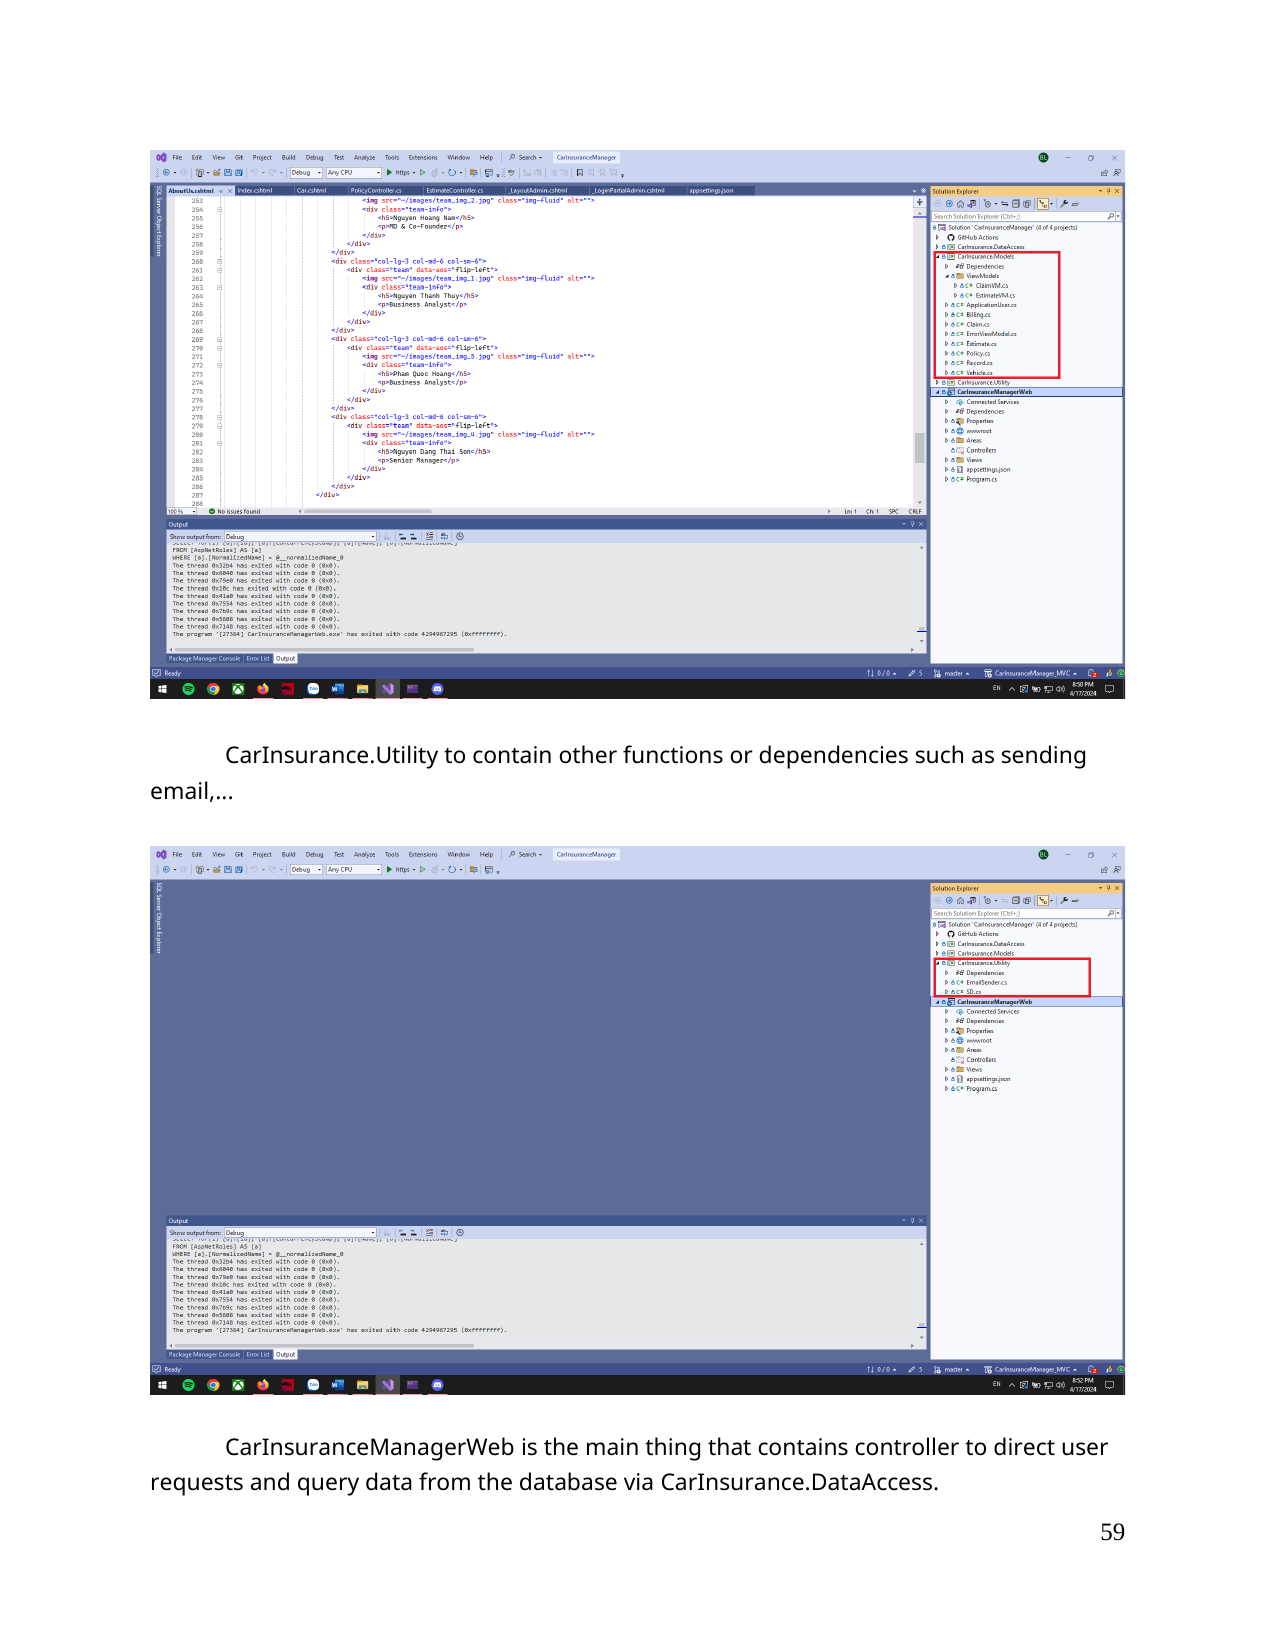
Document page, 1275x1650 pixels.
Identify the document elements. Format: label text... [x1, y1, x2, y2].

picture [150, 846, 1125, 1395]
text CarInsurance.Utility to contain other functions or dependencies such as sending email,... [150, 739, 1125, 806]
picture [150, 150, 1125, 699]
text CarInsuranceManagerWeb is the main thing that contains controller to direct user requests and query data from the database via CarInsurance.DataAccess. [150, 1430, 1125, 1498]
